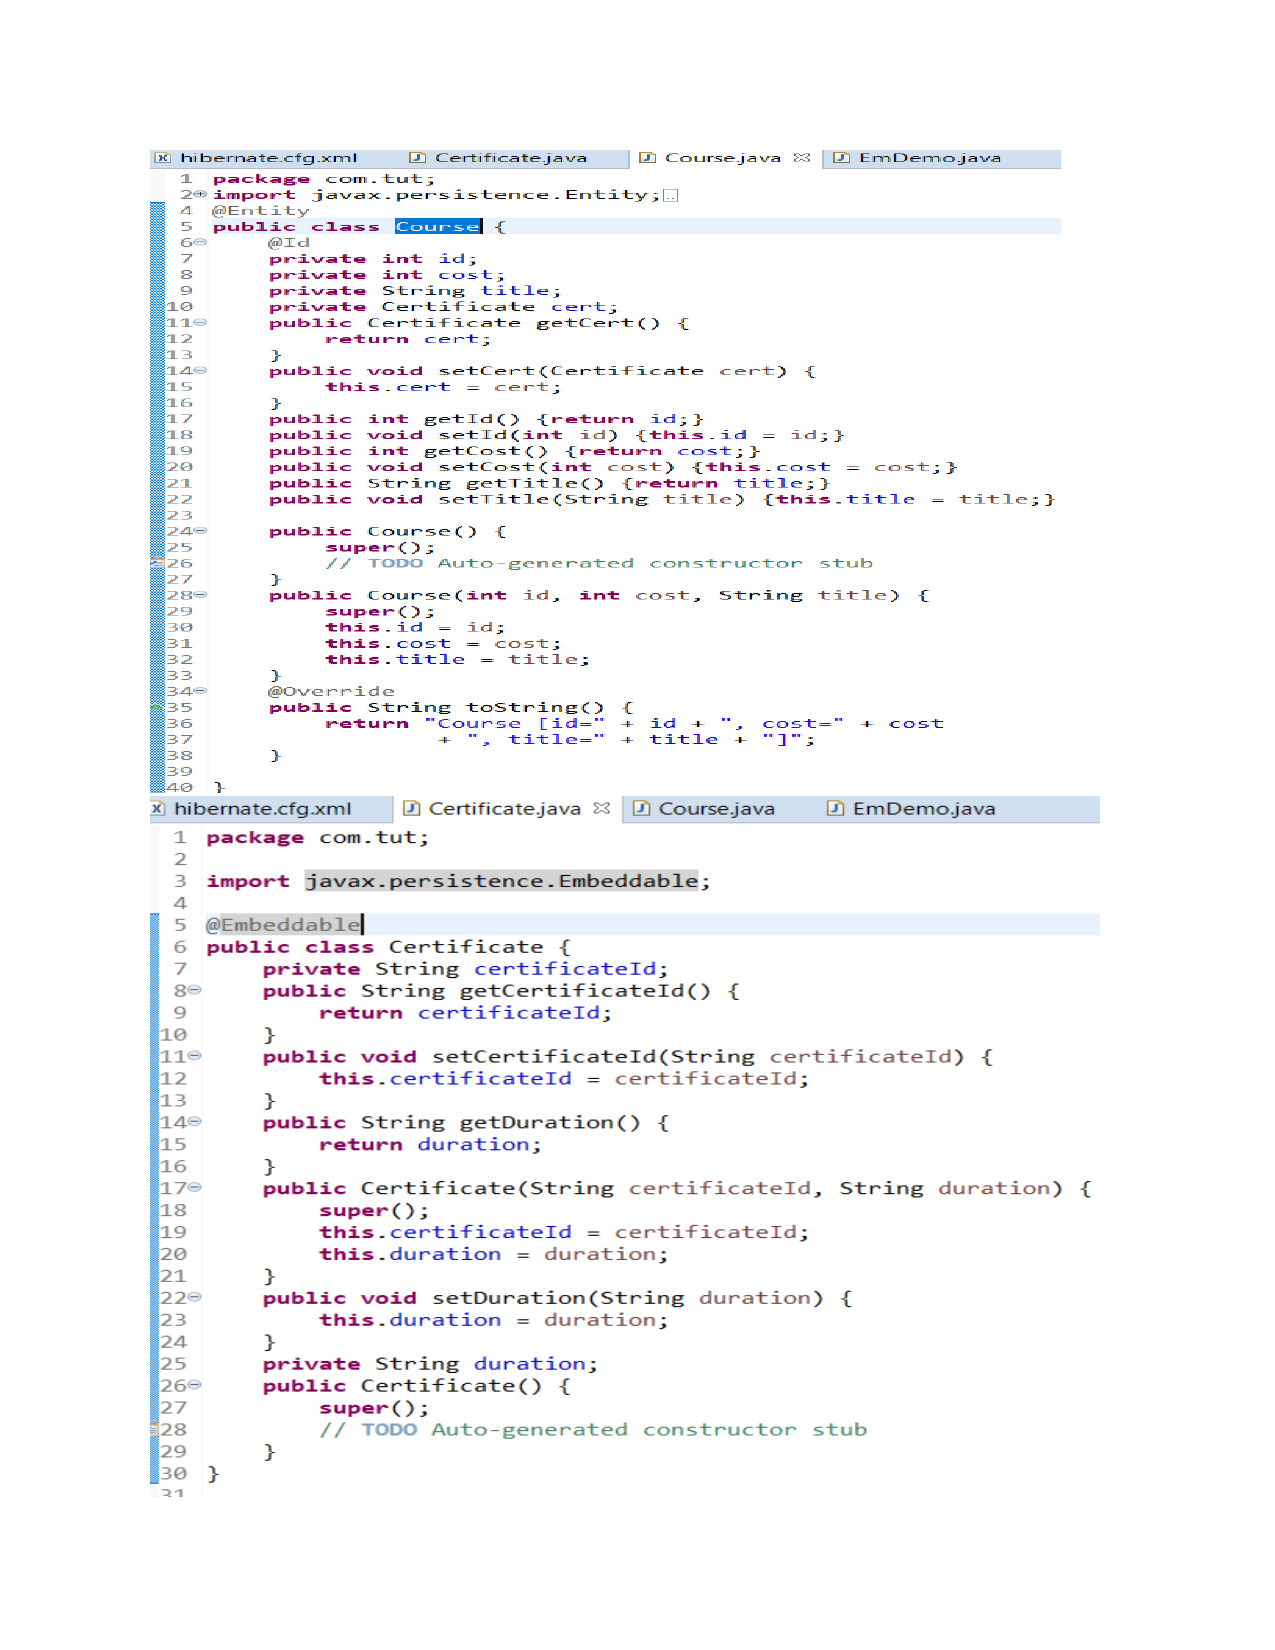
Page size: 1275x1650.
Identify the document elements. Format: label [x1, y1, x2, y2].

picture [150, 796, 1100, 1497]
picture [150, 150, 1062, 793]
